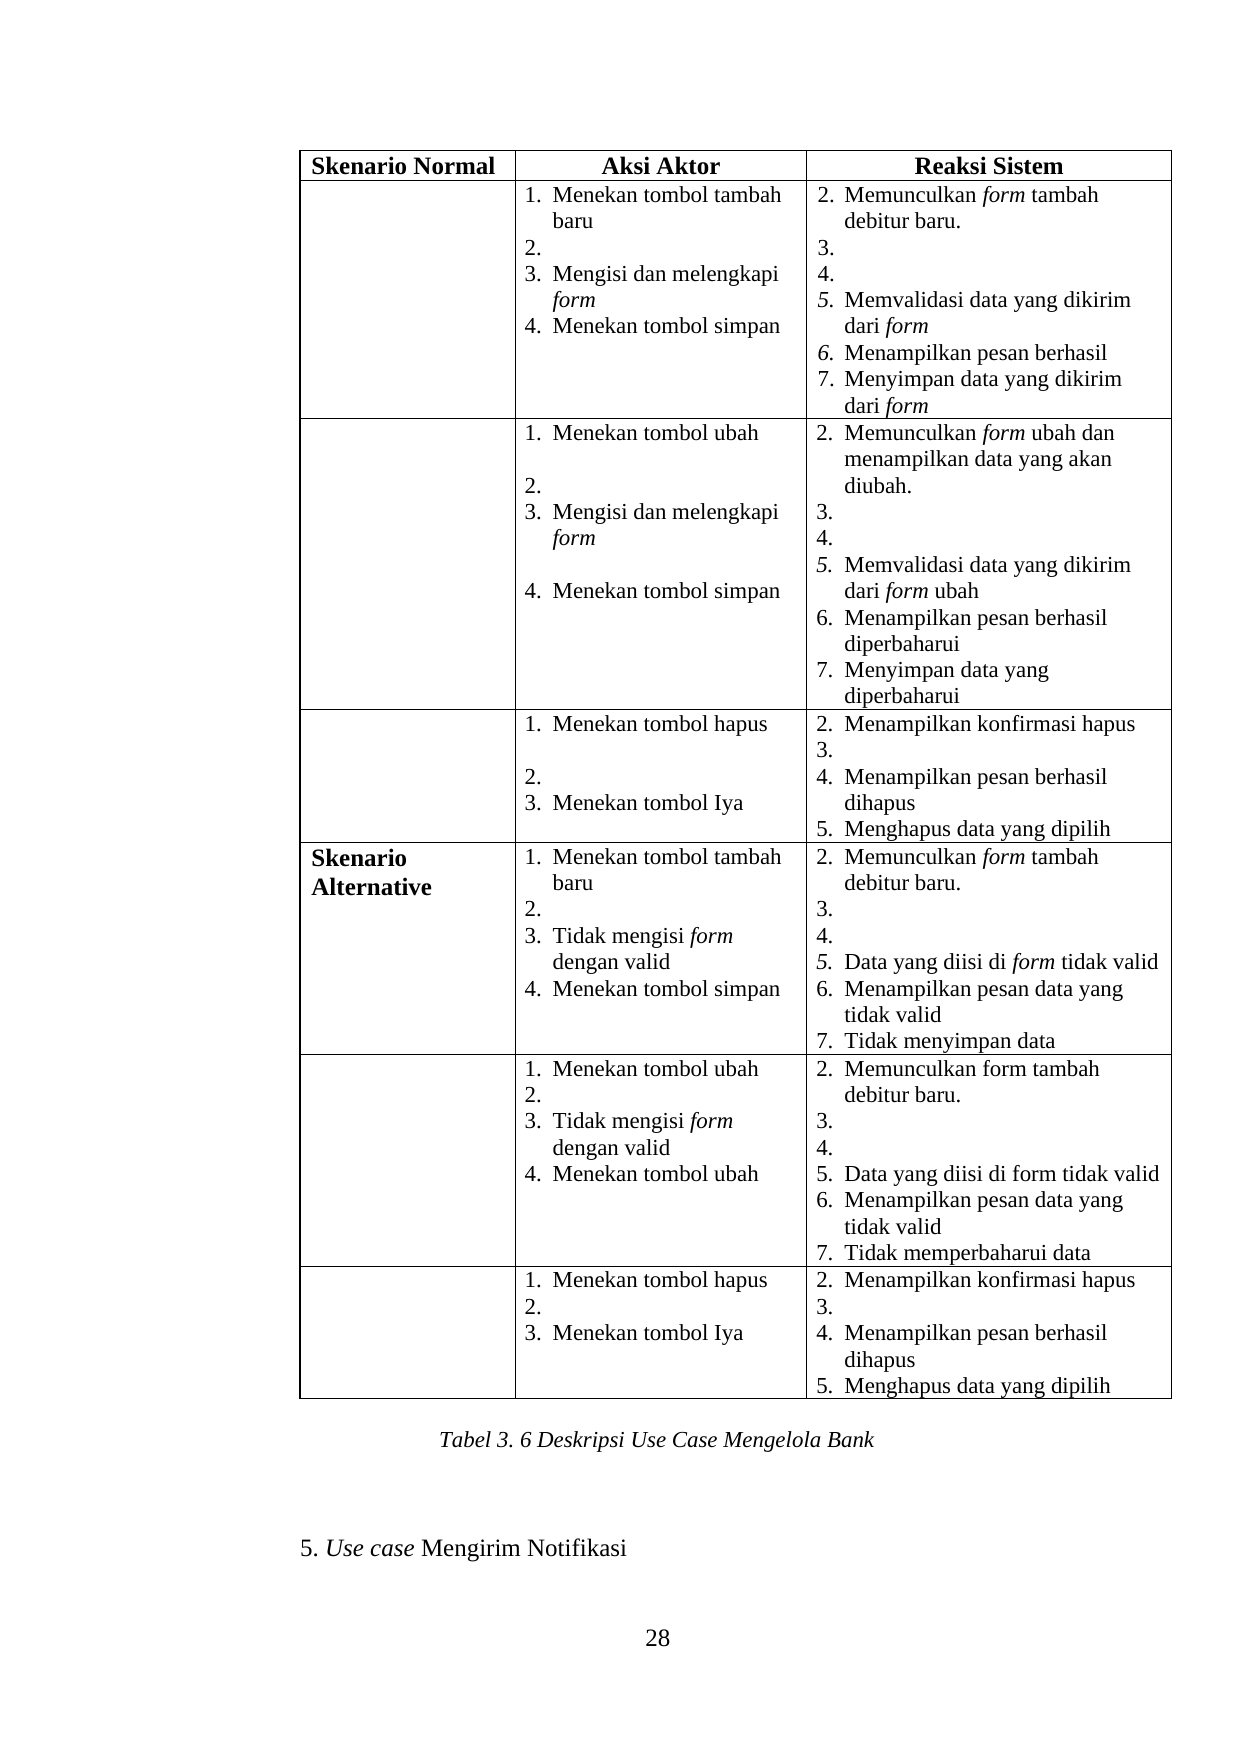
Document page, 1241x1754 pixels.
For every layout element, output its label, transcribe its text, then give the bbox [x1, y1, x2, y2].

table_cell [301, 710, 515, 842]
table_cell Menampilkan konfirmasi hapus Menampilkan pesan berhasil dihapus Menghapus data yang dipilih [807, 710, 1171, 842]
table_cell Memunculkan form tambah debitur baru. Data yang diisi di form tidak valid Menampilkan pesan data yang tidak valid Tidak memperbaharui data [807, 1055, 1171, 1266]
table_cell Skenario Normal [301, 151, 515, 180]
table_cell Menekan tombol ubah Mengisi dan melengkapi form Menekan tombol simpan [516, 419, 806, 709]
table_cell Menekan tombol hapus Menekan tombol Iya [516, 1267, 806, 1398]
table_cell Menekan tombol ubah Tidak mengisi form dengan valid Menekan tombol ubah [516, 1055, 806, 1266]
table_cell Aksi Aktor [516, 151, 806, 180]
table_cell [301, 1267, 515, 1398]
table_cell Menekan tombol tambah baru Tidak mengisi form dengan valid Menekan tombol simpan [516, 843, 806, 1054]
table_cell [301, 181, 515, 418]
table_cell Memunculkan form tambah debitur baru. Memvalidasi data yang dikirim dari form Menampilkan pesan berhasil Menyimpan data yang dikirim dari form [807, 181, 1171, 418]
table_cell Skenario Alternative [301, 843, 515, 1054]
table_cell Memunculkan form tambah debitur baru. Data yang diisi di form tidak valid Menampilkan pesan data yang tidak valid Tidak menyimpan data [807, 843, 1171, 1054]
table_cell [301, 419, 515, 709]
table_cell Memunculkan form ubah dan menampilkan data yang akan diubah. Memvalidasi data yang dikirim dari form ubah Menampilkan pesan berhasil diperbaharui Menyimpan data yang diperbaharui [807, 419, 1171, 709]
text Tabel 3. 6 Deskripsi Use Case Mengelola Bank [225, 1399, 1090, 1452]
table_cell Menekan tombol hapus Menekan tombol Iya [516, 710, 806, 842]
table_cell Reaksi Sistem [807, 151, 1171, 180]
table_cell Menekan tombol tambah baru Mengisi dan melengkapi form Menekan tombol simpan [516, 181, 806, 418]
table_cell Menampilkan konfirmasi hapus Menampilkan pesan berhasil dihapus Menghapus data yang dipilih [807, 1267, 1171, 1398]
table_cell [301, 1055, 515, 1266]
text 5. Use case Mengirim Notifikasi [225, 1533, 1090, 1561]
